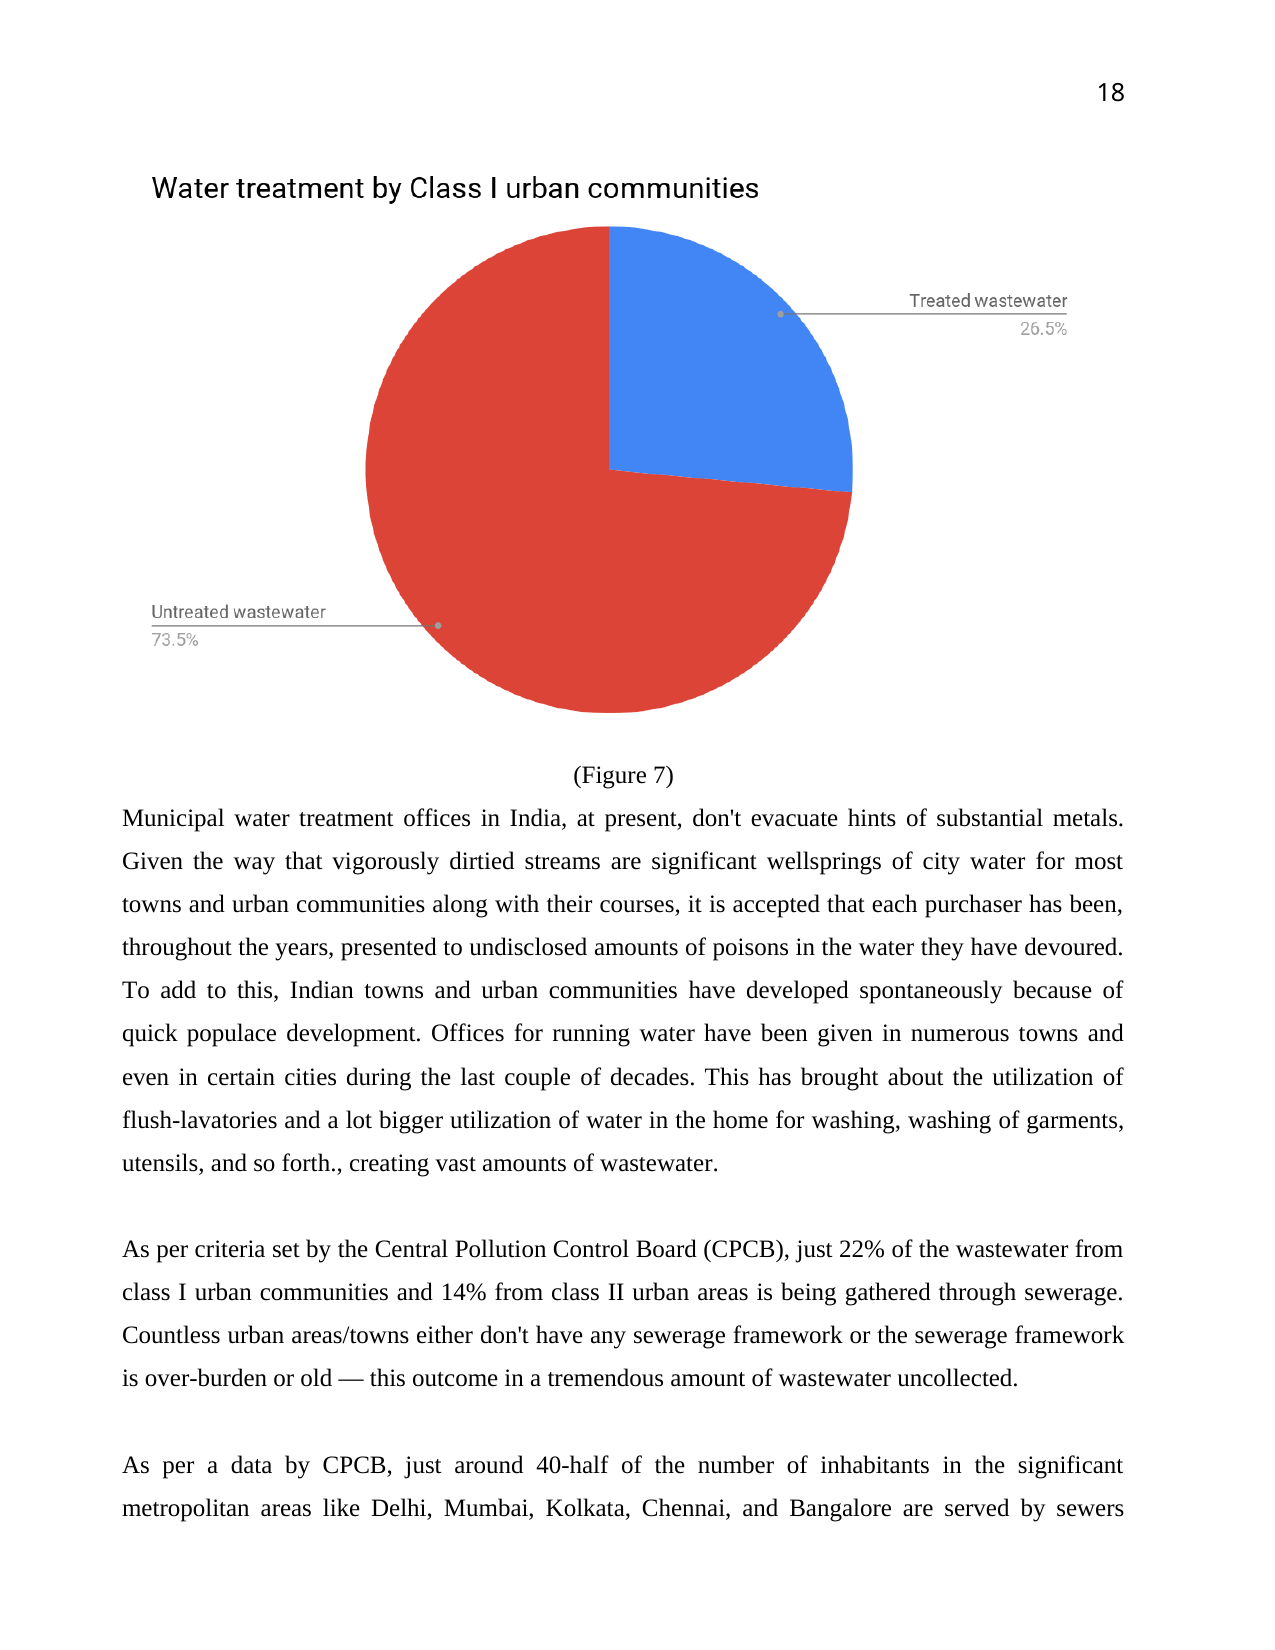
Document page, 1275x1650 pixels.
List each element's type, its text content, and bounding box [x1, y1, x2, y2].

text As per criteria set by the Central Pollution Control Board (CPCB), just 22% of the wastewater from class I urban communities and 14% from class II urban areas is being gathered through sewerage. Countless urban areas/towns either don't have any sewerage framework or the sewerage framework is over-burden or old — this outcome in a tremendous amount of wastewater uncollected. [122, 1234, 1125, 1392]
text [122, 1450, 1125, 1522]
text (Figure 7) [122, 760, 1125, 788]
picture [121, 140, 1097, 743]
text Municipal water treatment offices in India, at present, don't evacuate hints of substantial metals. Given the way that vigorously dirtied streams are significant wellsprings of city water for most towns and urban communities along with their courses, it is accepted that each purchaser has been, throughout the years, presented to undisclosed amounts of poisons in the water they have devoured. To add to this, Indian towns and urban communities have developed spontaneously because of quick populace development. Offices for running water have been given in numerous towns and even in certain cities during the last couple of decades. This has brought about the utilization of flush-lavatories and a lot bigger utilization of water in the home for washing, washing of garments, utensils, and so forth., creating vast amounts of wastewater. [122, 803, 1125, 1177]
